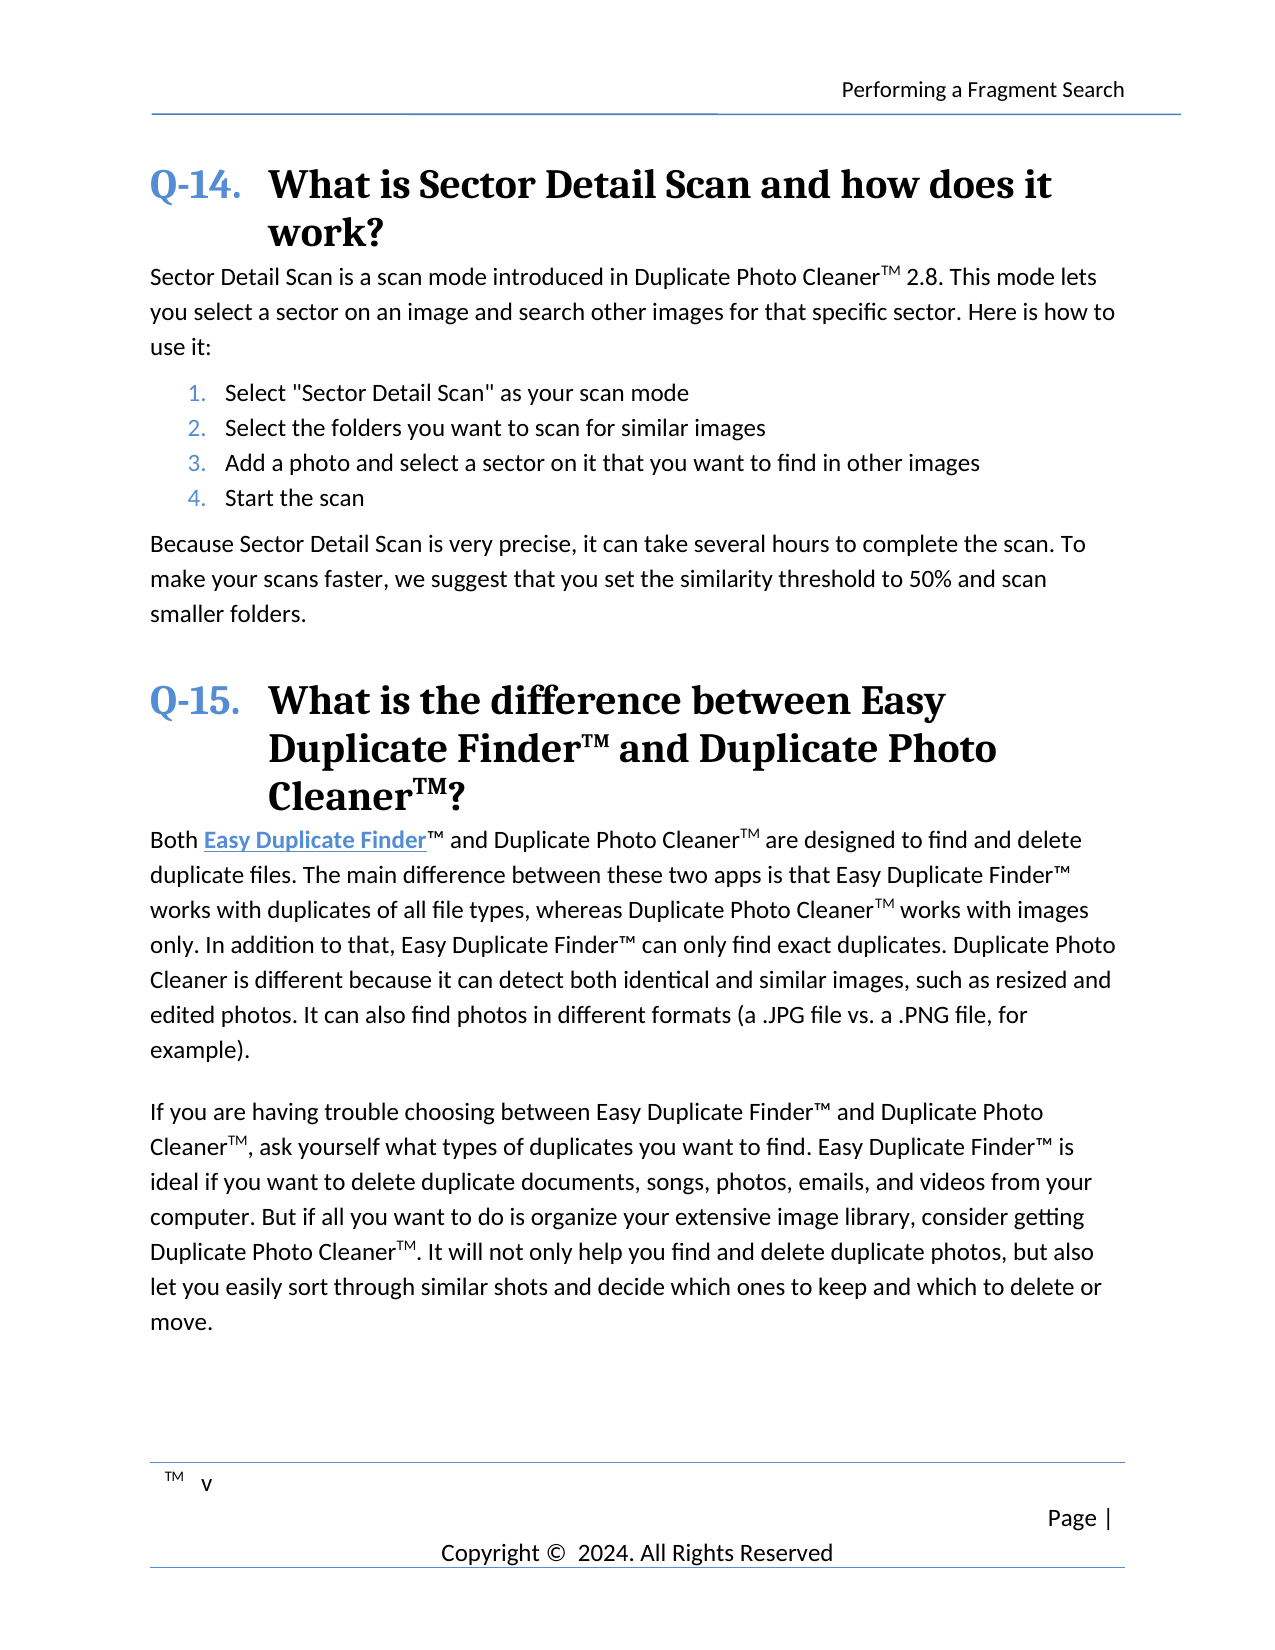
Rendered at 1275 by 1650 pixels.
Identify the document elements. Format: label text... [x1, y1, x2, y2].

text Sector Detail Scan is a scan mode introduced in Duplicate Photo CleanerTM 2.8. This mode lets you select a sector on an image and search other images for that specific sector. Here is how to use it: [150, 261, 1125, 362]
list Start the scan [187, 482, 1125, 513]
text If you are having trouble choosing between Easy Duplicate Finder™ and Duplicate Photo CleanerTM, ask yourself what types of duplicates you want to find. Easy Duplicate Finder™ is ideal if you want to delete duplicate documents, songs, photos, emails, and videos from your computer. But if all you want to do is organize your extensive image library, consider getting Duplicate Photo CleanerTM. It will not only help you find and delete duplicate photos, but also let you easily sort through similar shots and decide which ones to keep and which to delete or move. [150, 1096, 1125, 1336]
text What is the difference between Easy Duplicate Finder™ and Duplicate Photo CleanerTM? [150, 677, 1125, 821]
list Select "Sector Detail Scan" as your scan mode [187, 377, 1125, 408]
text What is Sector Detail Scan and how does it work? [150, 161, 1125, 257]
text Because Sector Detail Scan is very precise, it can take several hours to complete the scan. To make your scans faster, we suggest that you set the similarity threshold to 50% and scan smaller folders. [150, 528, 1125, 629]
text Both Easy Duplicate Finder™ and Duplicate Photo CleanerTM are designed to find and delete duplicate files. The main difference between these two apps is that Easy Duplicate Finder™ works with duplicates of all file types, whereas Duplicate Photo CleanerTM works with images only. In addition to that, Easy Duplicate Finder™ can only find exact duplicates. Duplicate Photo Cleaner is different because it can detect both identical and similar images, such as resized and edited photos. It can also find photos in different formats (a .JPG file vs. a .PNG file, for example). [150, 825, 1125, 1065]
list Select the folders you want to scan for similar images [187, 412, 1125, 443]
list Add a photo and select a sector on it that you want to find in other images [187, 447, 1125, 478]
